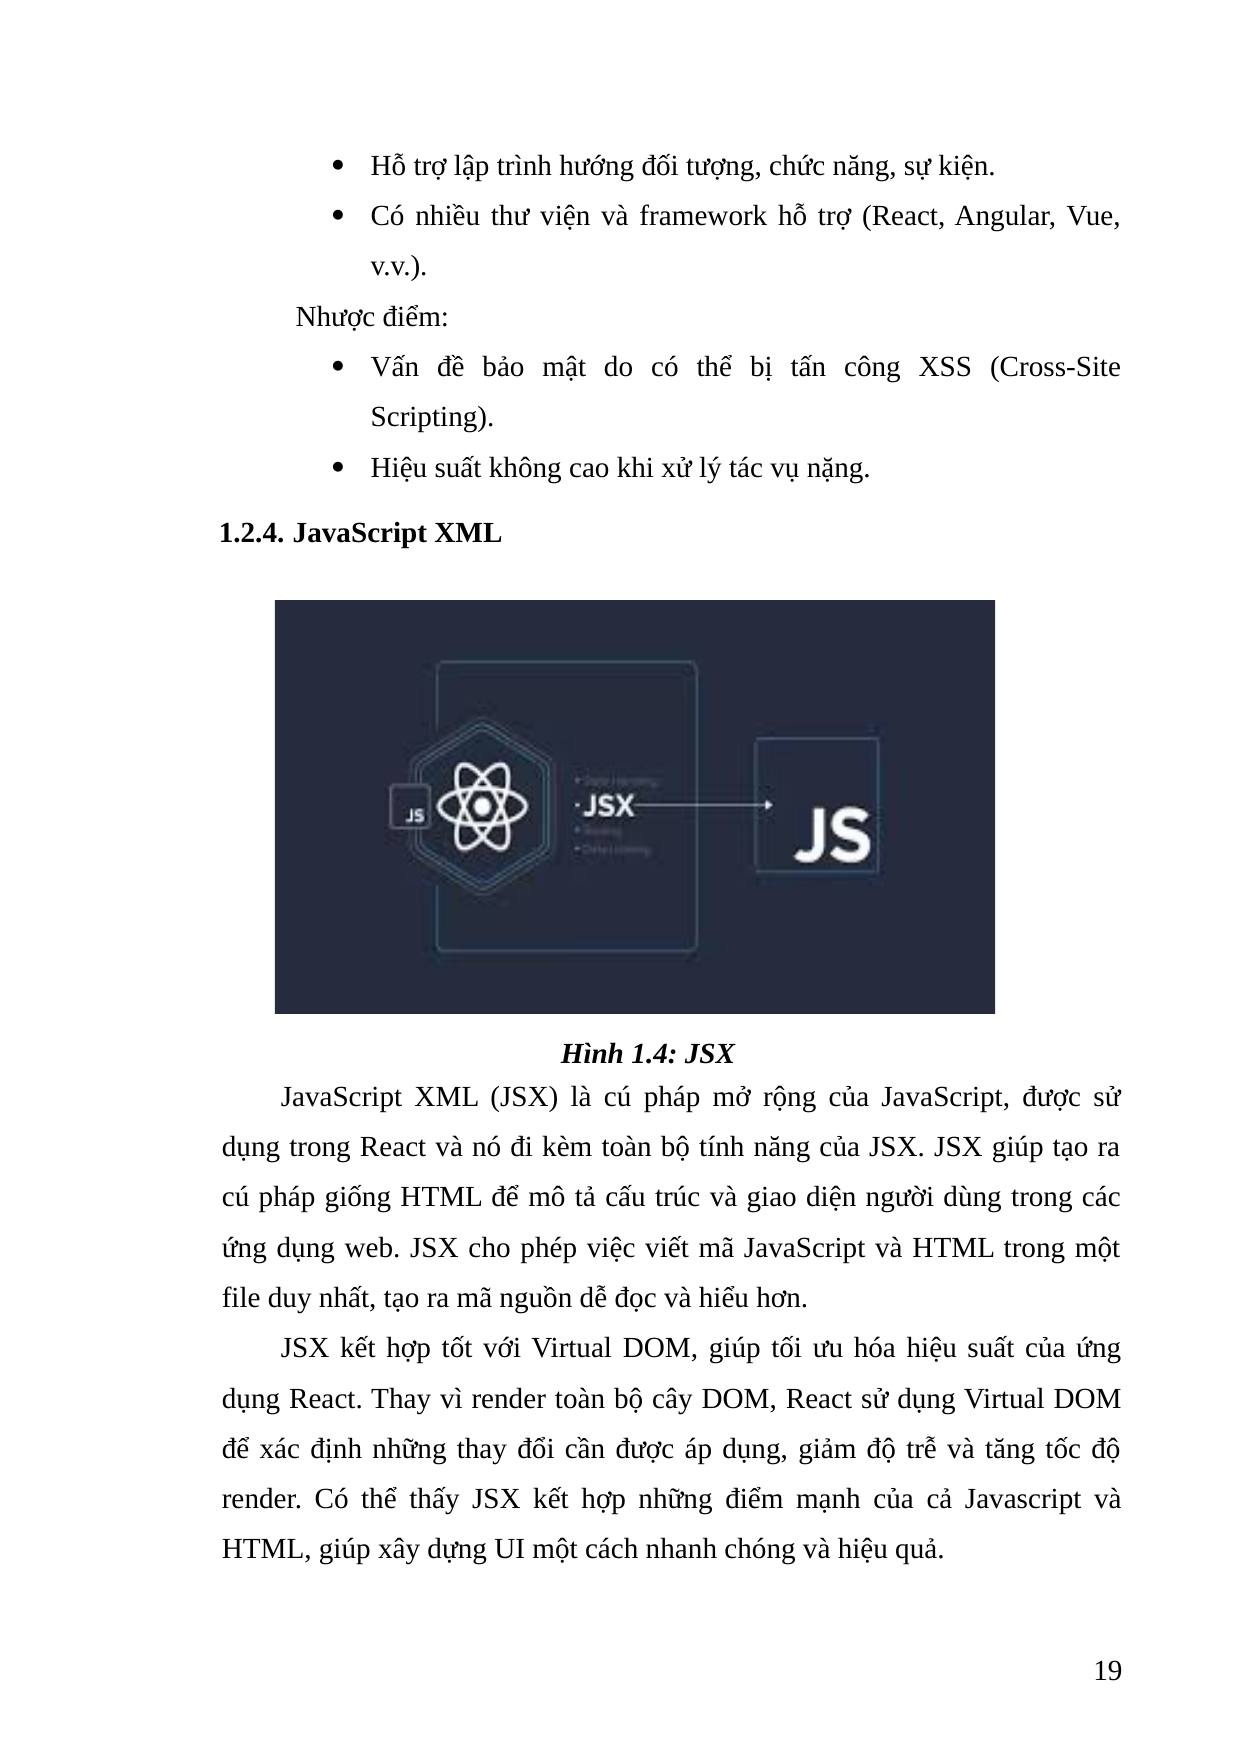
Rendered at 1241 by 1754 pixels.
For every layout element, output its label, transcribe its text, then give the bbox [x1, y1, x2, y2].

list Vấn đề bảo mật do có thể bị tấn công XSS (Cross-Site Scripting). [333, 349, 1122, 433]
text JavaScript XML (JSX) là cú pháp mở rộng của JavaScript, được sử dụng trong React và nó đi kèm toàn bộ tính năng của JSX. JSX giúp tạo ra cú pháp giống HTML để mô tả cấu trúc và giao diện người dùng trong các ứng dụng web. JSX cho phép việc viết mã JavaScript và HTML trong một file duy nhất, tạo ra mã nguồn dễ đọc và hiểu hơn. [222, 1079, 1122, 1314]
text JSX kết hợp tốt với Virtual DOM, giúp tối ưu hóa hiệu suất của ứng dụng React. Thay vì render toàn bộ cây DOM, React sử dụng Virtual DOM để xác định những thay đổi cần được áp dụng, giảm độ trễ và tăng tốc độ render. Có thể thấy JSX kết hợp những điểm mạnh của cả Javascript và HTML, giúp xây dựng UI một cách nhanh chóng và hiệu quả. [222, 1330, 1122, 1565]
picture [274, 600, 996, 1014]
list Có nhiều thư viện và framework hỗ trợ (React, Angular, Vue, v.v.). [333, 198, 1122, 282]
list Hiệu suất không cao khi xử lý tác vụ nặng. [333, 450, 1122, 483]
subtitle JavaScript XML [218, 515, 1122, 548]
text Nhược điểm: [148, 299, 1122, 332]
list Hỗ trợ lập trình hướng đối tượng, chức năng, sự kiện. [333, 148, 1122, 181]
